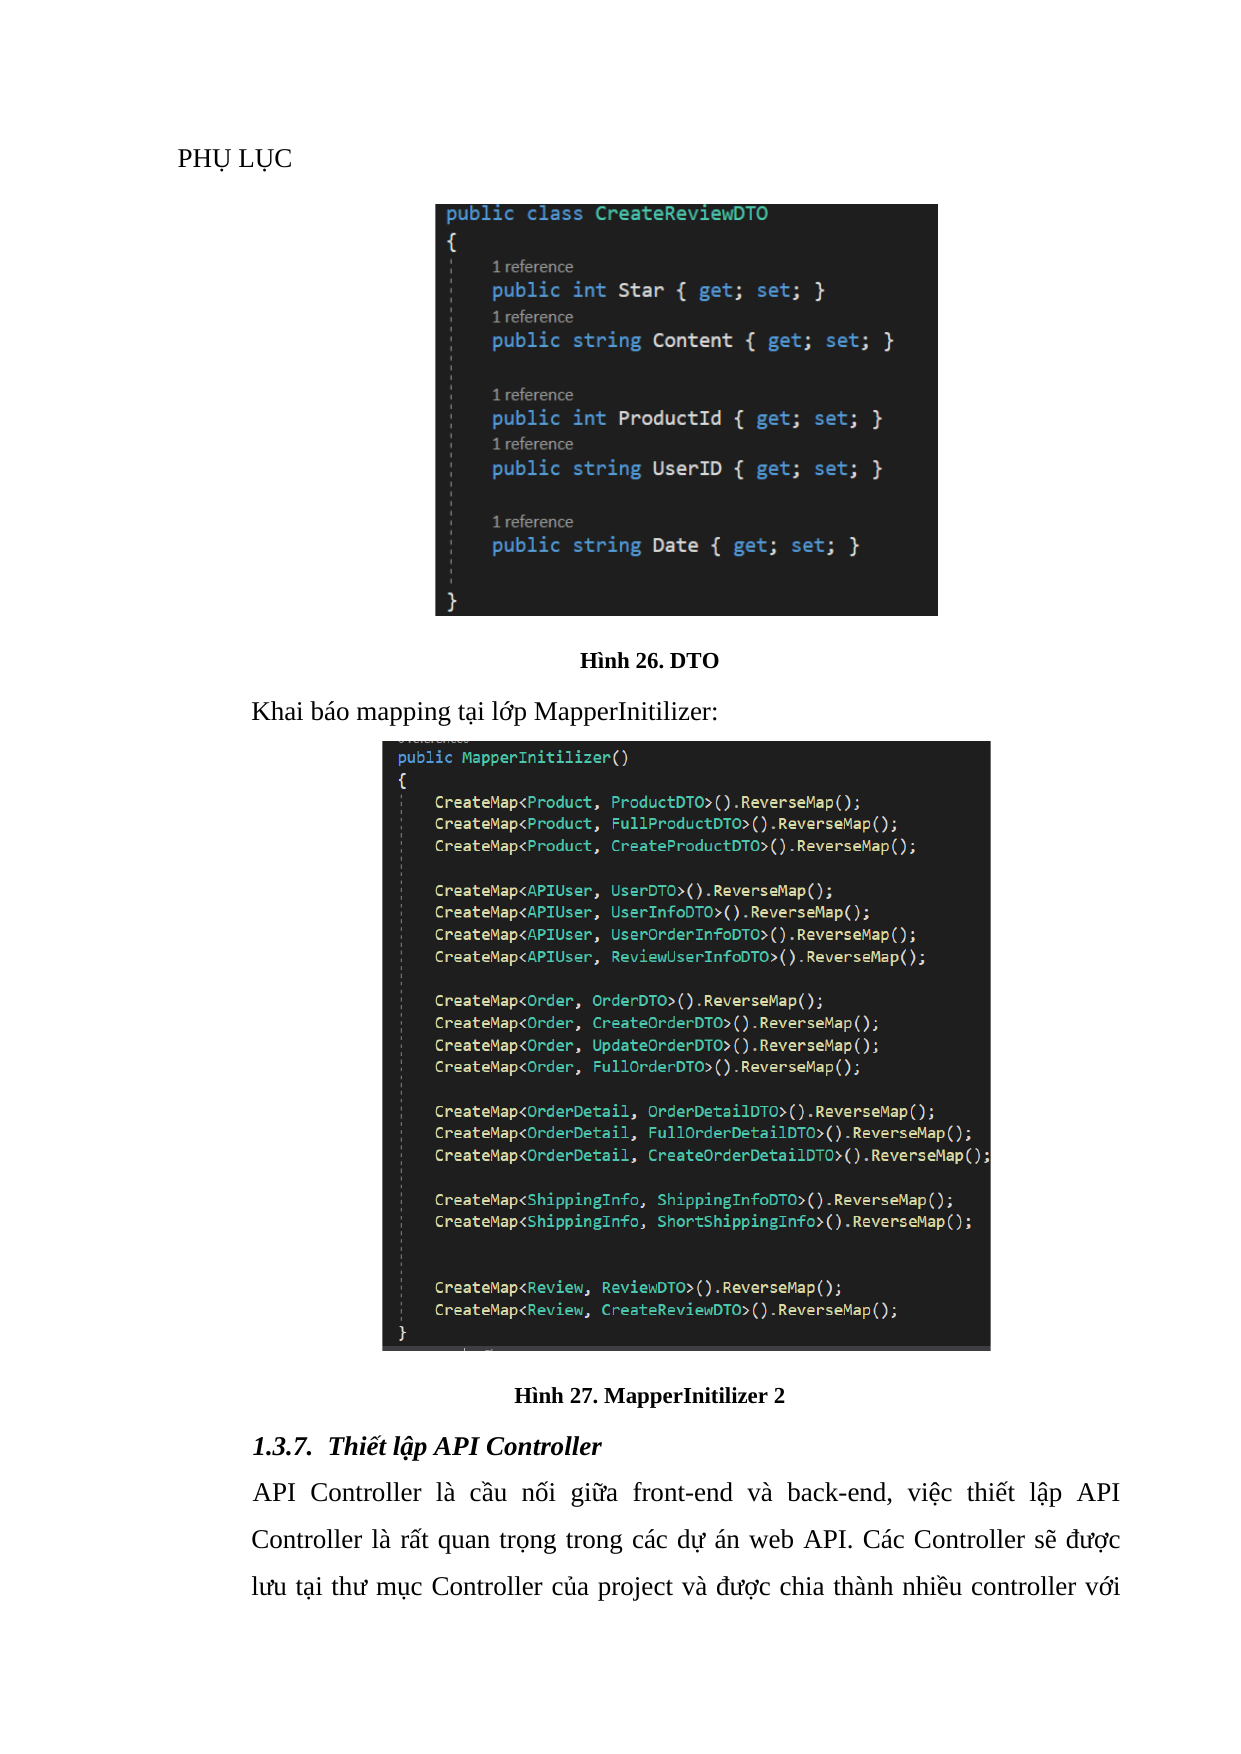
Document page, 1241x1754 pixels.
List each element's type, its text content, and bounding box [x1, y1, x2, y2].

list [251, 1476, 1122, 1601]
list Khai báo mapping tại lớp MapperInitilizer: [251, 695, 1122, 726]
text Hình 37. DTO [177, 647, 1122, 674]
subtitle Thiết lập API Controller [252, 1430, 1122, 1461]
text Hình 38. MapperInitilizer 2 [177, 1383, 1122, 1409]
picture [382, 741, 991, 1351]
picture [435, 204, 938, 616]
